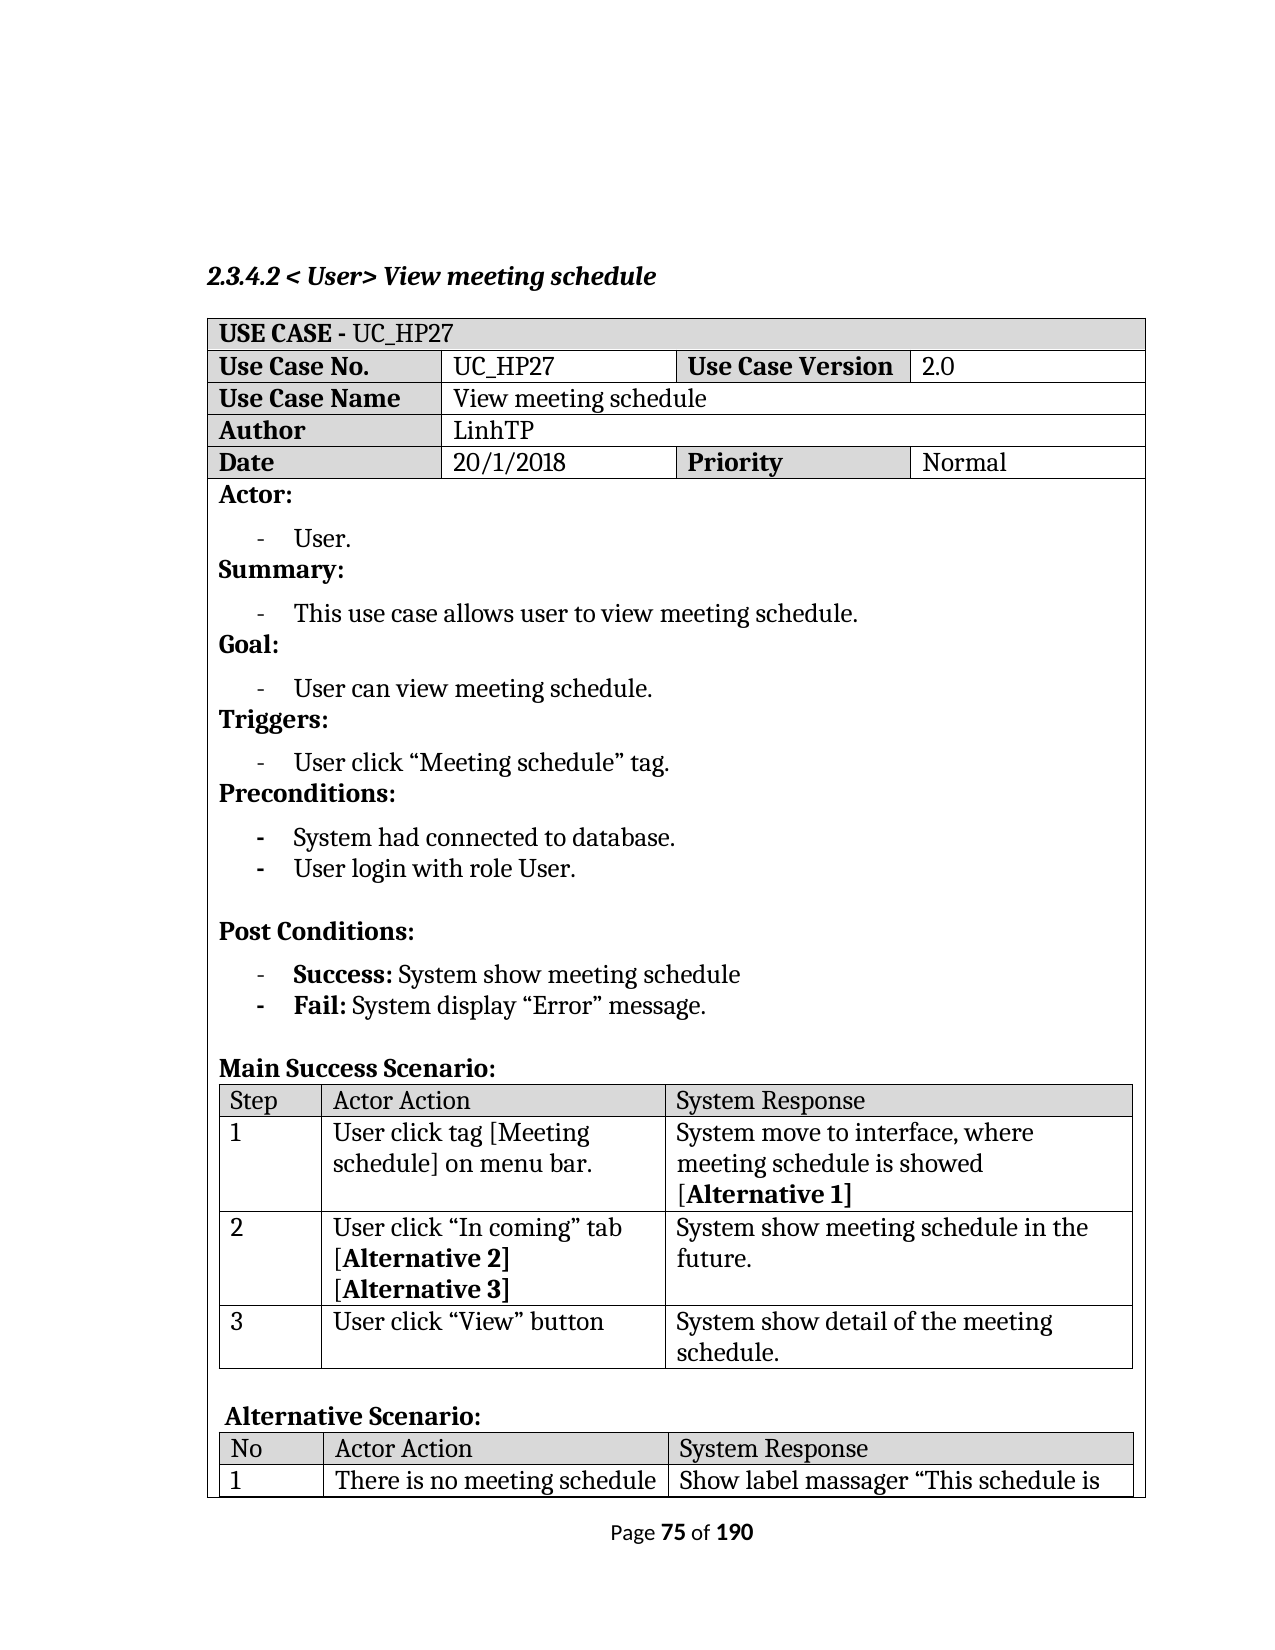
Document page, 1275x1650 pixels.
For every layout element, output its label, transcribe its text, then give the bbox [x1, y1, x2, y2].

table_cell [208, 479, 1145, 1497]
table_cell Normal [911, 447, 1145, 478]
text 2.3.4.2 < User> View meeting schedule [207, 261, 1157, 292]
table_cell View meeting schedule [442, 383, 1145, 414]
table_cell Use Case Name [208, 383, 441, 414]
table_cell 20/1/2018 [442, 447, 676, 478]
table_cell Use Case Version [677, 351, 910, 382]
table_cell LinhTP [442, 415, 1145, 446]
table_cell Priority [677, 447, 910, 478]
table_cell Author [208, 415, 441, 446]
table_cell 2.0 [911, 351, 1145, 382]
table_header USE CASE - UC_HP27 [208, 319, 1145, 349]
table_cell Use Case No. [208, 351, 441, 382]
table_cell Date [208, 447, 441, 478]
table_cell UC_HP27 [442, 351, 676, 382]
